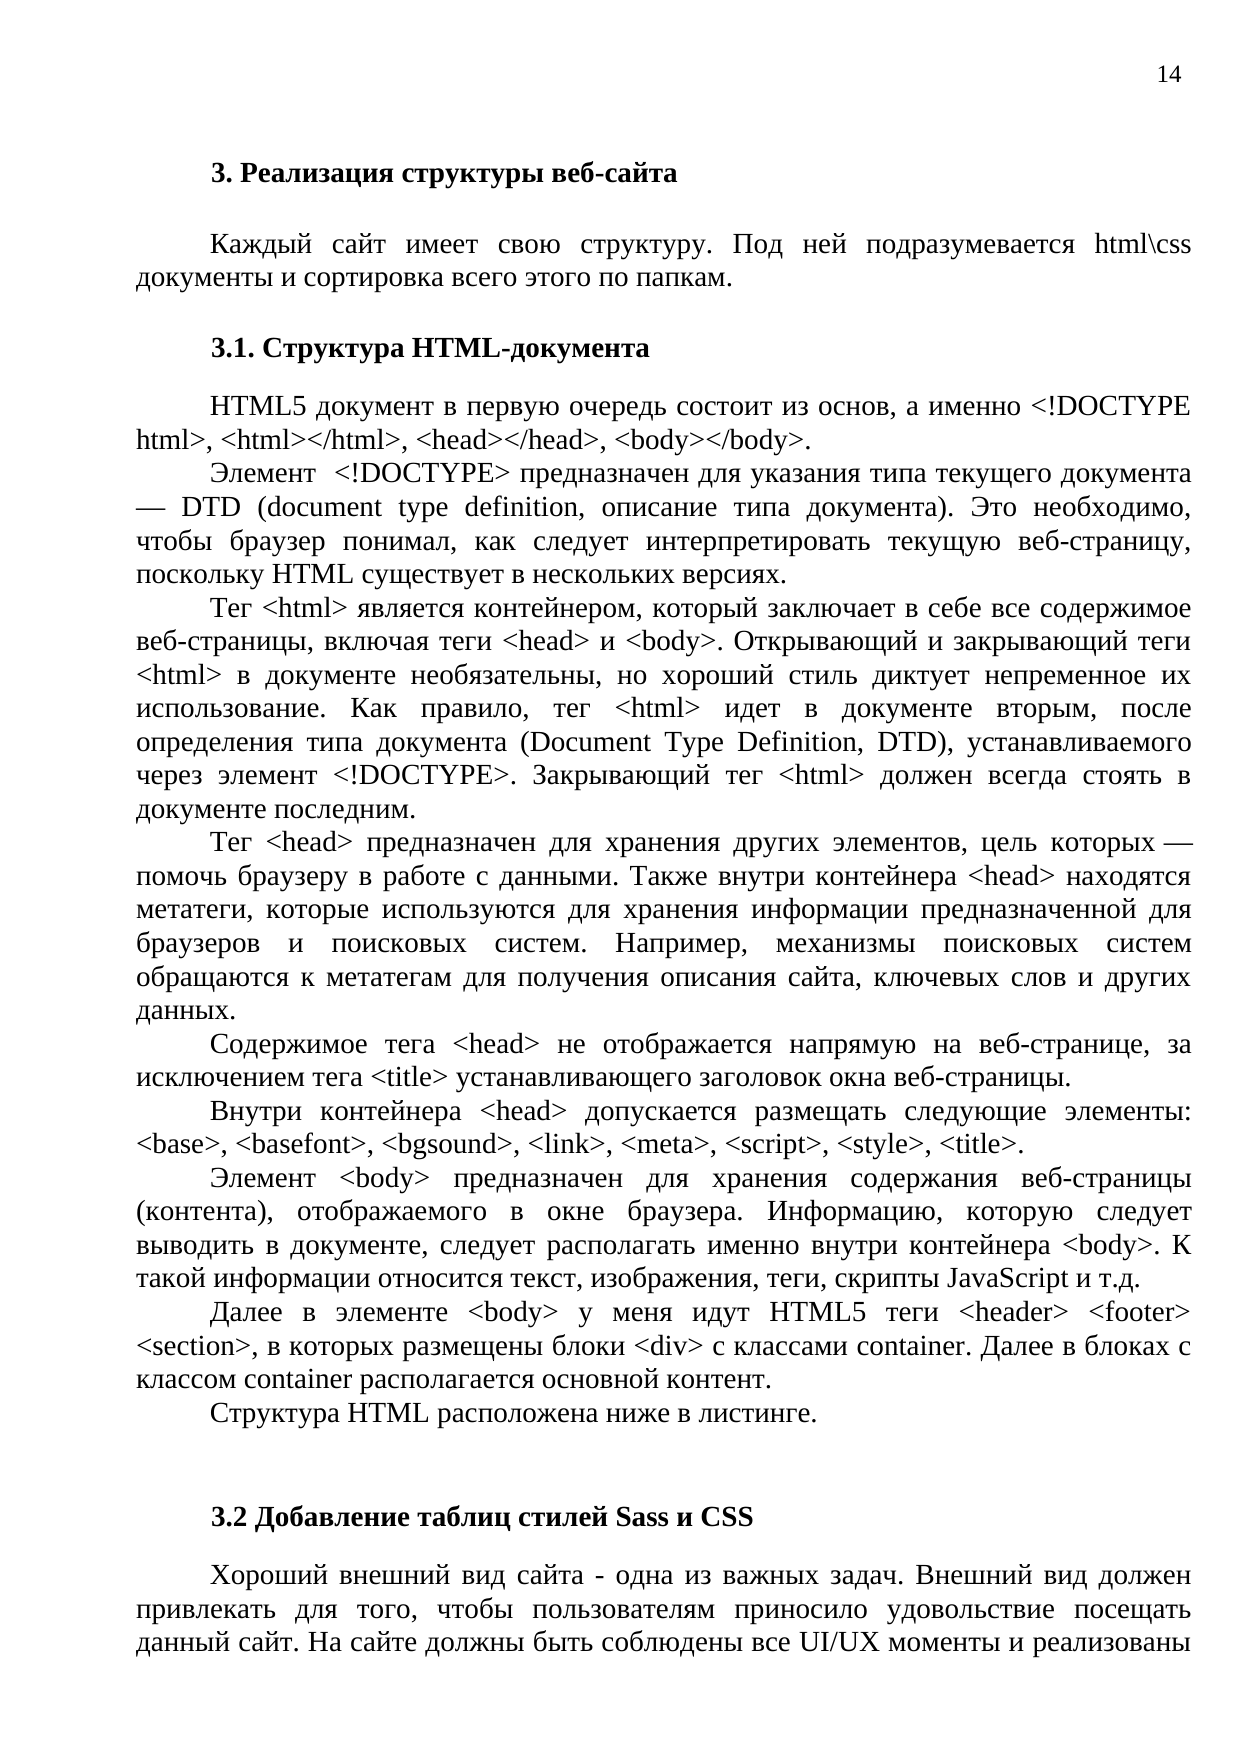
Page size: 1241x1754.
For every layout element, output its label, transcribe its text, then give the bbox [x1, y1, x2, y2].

text Структура HTML расположена ниже в листинге. [136, 1395, 1193, 1428]
text Содержимое тега <head> не отображается напрямую на веб-странице, за исключением тега <title> устанавливающего заголовок окна веб-страницы. [136, 1026, 1193, 1093]
text Внутри контейнера <head> допускается размещать следующие элементы: <base>, <basefont>, <bgsound>, <link>, <meta>, <script>, <style>, <title>. [136, 1093, 1193, 1160]
text Тег <head> предназначен для хранения других элементов, цель которых — помочь браузеру в работе с данными. Также внутри контейнера <head> находятся метатеги, которые используются для хранения информации предназначенной для браузеров и поисковых систем. Например, механизмы поисковых систем обращаются к метатегам для получения описания сайта, ключевых слов и других данных. [136, 824, 1193, 1026]
text Далее в элементе <body> у меня идут HTML5 теги <header> <footer> <section>, в которых размещены блоки <div> с классами container. Далее в блоках с классом container располагается основной контент. [136, 1294, 1193, 1395]
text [136, 1557, 1193, 1658]
text HTML5 документ в первую очередь состоит из основ, а именно <!DOCTYPE html>, <html></html>, <head></head>, <body></body>. [136, 388, 1193, 456]
subtitle 3.2 Добавление таблиц стилей Sass и CSS [136, 1499, 1193, 1533]
subtitle 3.1. Структура HTML-документа [136, 330, 1193, 364]
text Каждый сайт имеет свою структуру. Под ней подразумевается html\css документы и сортировка всего этого по папкам. [136, 226, 1193, 293]
text Тег <html> является контейнером, который заключает в себе все содержимое веб-страницы, включая теги <head> и <body>. Открывающий и закрывающий теги <html> в документе необязательны, но хороший стиль диктует непременное их использование. Как правило, тег <html> идет в документе вторым, после определения типа документа (Document Type Definition, DTD), устанавливаемого через элемент <!DOCTYPE>. Закрывающий тег <html> должен всегда стоять в документе последним. [136, 590, 1193, 824]
text Элемент <body> предназначен для хранения содержания веб-страницы (контента), отображаемого в окне браузера. Информацию, которую следует выводить в документе, следует располагать именно внутри контейнера <body>. К такой информации относится текст, изображения, теги, скрипты JavaScript и т.д. [136, 1160, 1193, 1294]
text Элемент <!DOCTYPE> предназначен для указания типа текущего документа — DTD (document type definition, описание типа документа). Это необходимо, чтобы браузер понимал, как следует интерпретировать текущую веб-страницу, поскольку HTML существует в нескольких версиях. [136, 456, 1193, 590]
subtitle 3. Реализация структуры веб-сайта [136, 155, 1193, 189]
